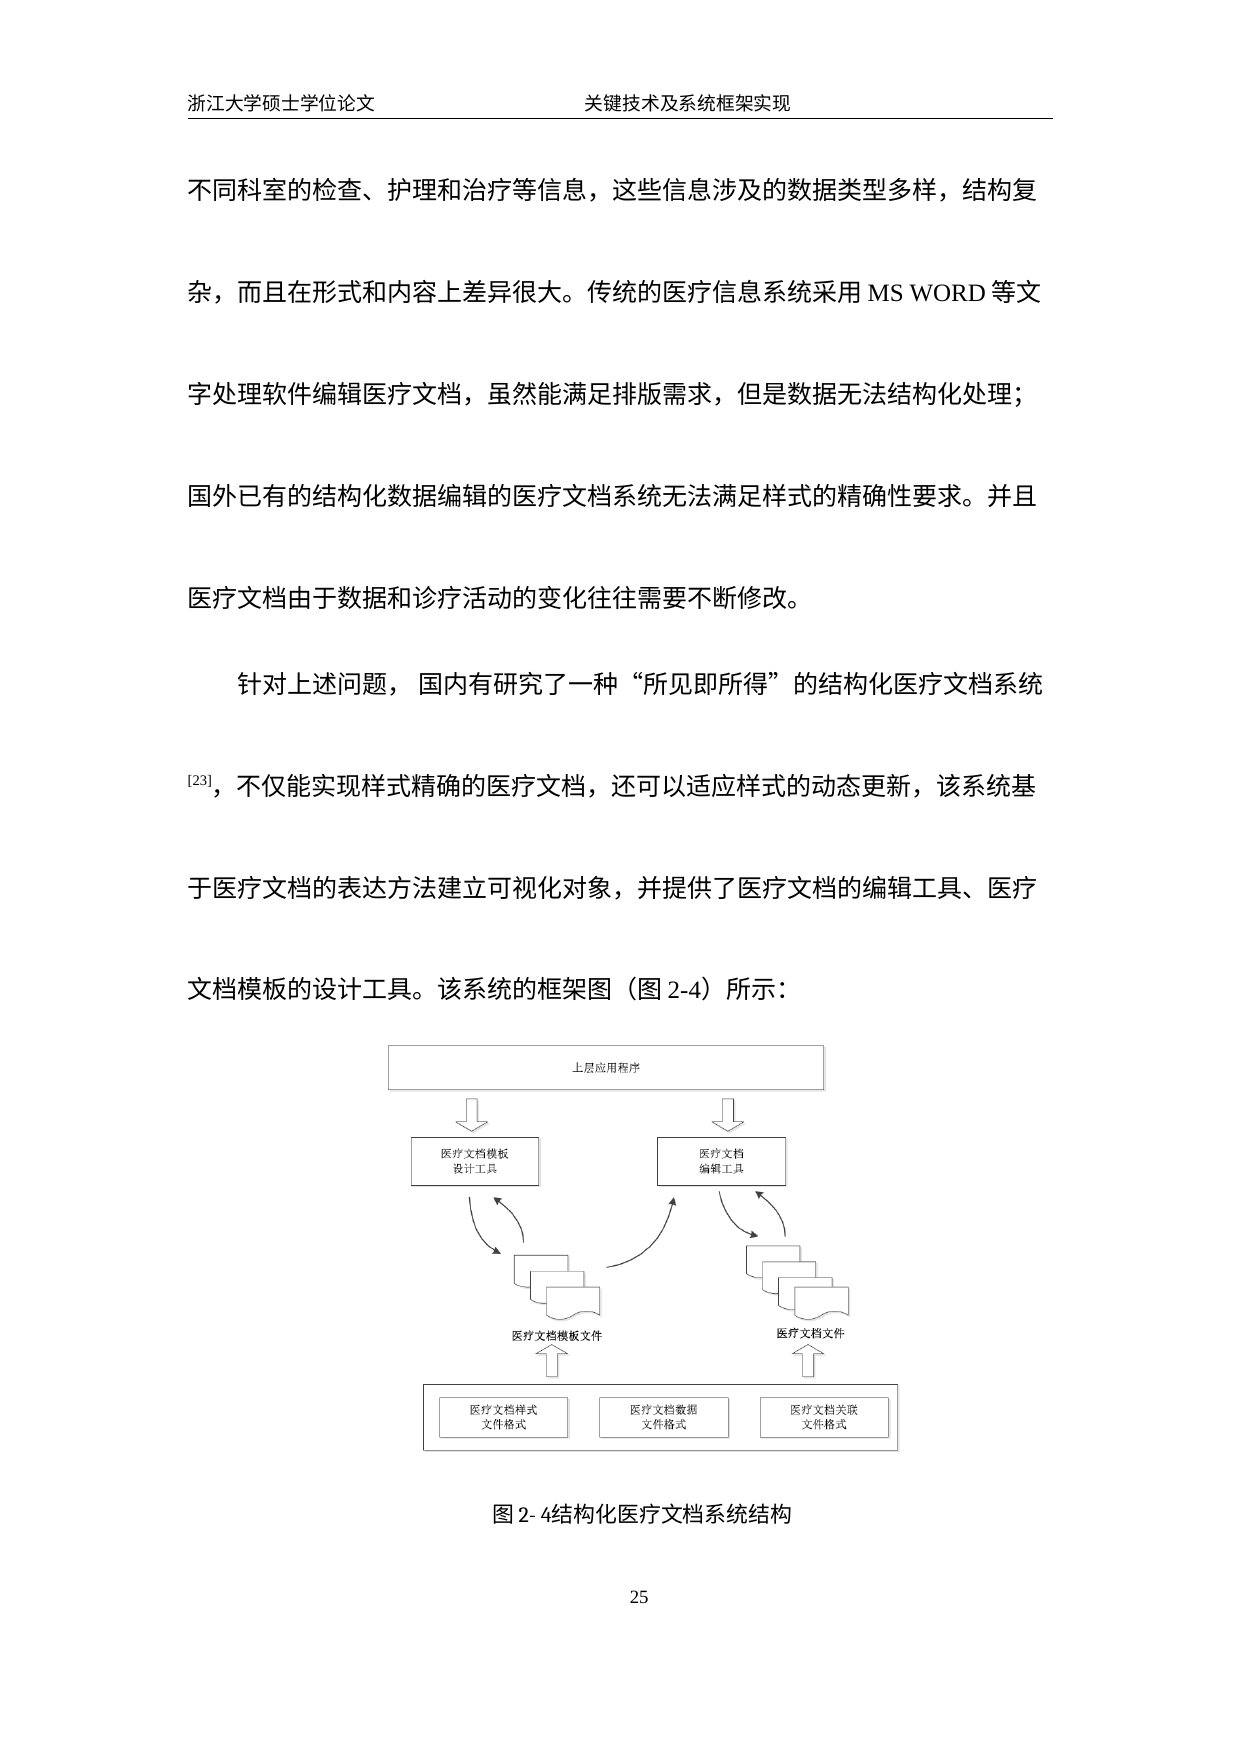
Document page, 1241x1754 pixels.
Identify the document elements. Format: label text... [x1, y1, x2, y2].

text 图2- 4结构化医疗文档系统结构 [187, 1496, 1053, 1530]
text 针对上述问题， 国内有研究了一种“所见即所得”的结构化医疗文档系统[23]，不仅能实现样式精确的医疗文档，还可以适应样式的动态更新，该系统基于医疗文档的表达方法建立可视化对象，并提供了医疗文档的编辑工具、医疗文档模板的设计工具。该系统的框架图（图2-4）所示： [187, 648, 1053, 1022]
picture [381, 1040, 909, 1458]
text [187, 155, 1053, 630]
